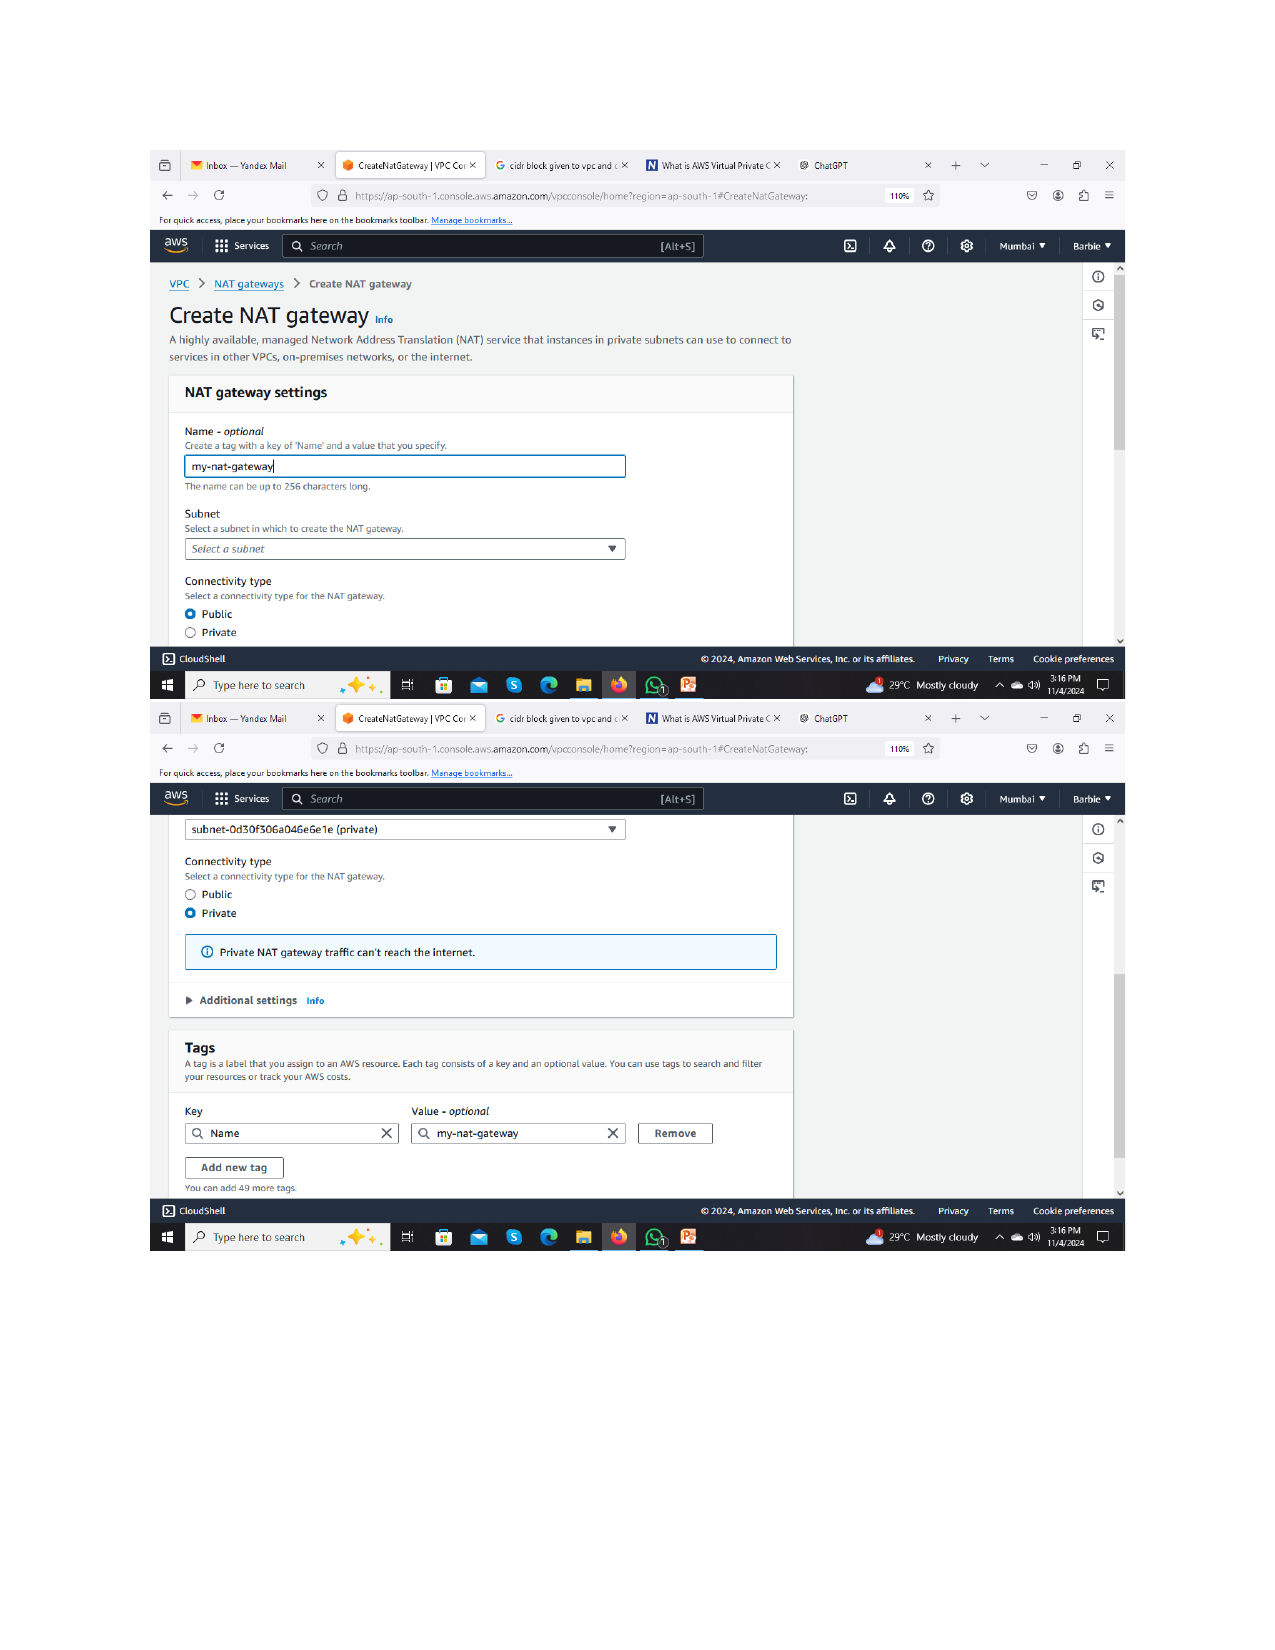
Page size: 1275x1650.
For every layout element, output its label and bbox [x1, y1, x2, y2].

picture [150, 150, 1125, 699]
picture [150, 702, 1125, 1251]
